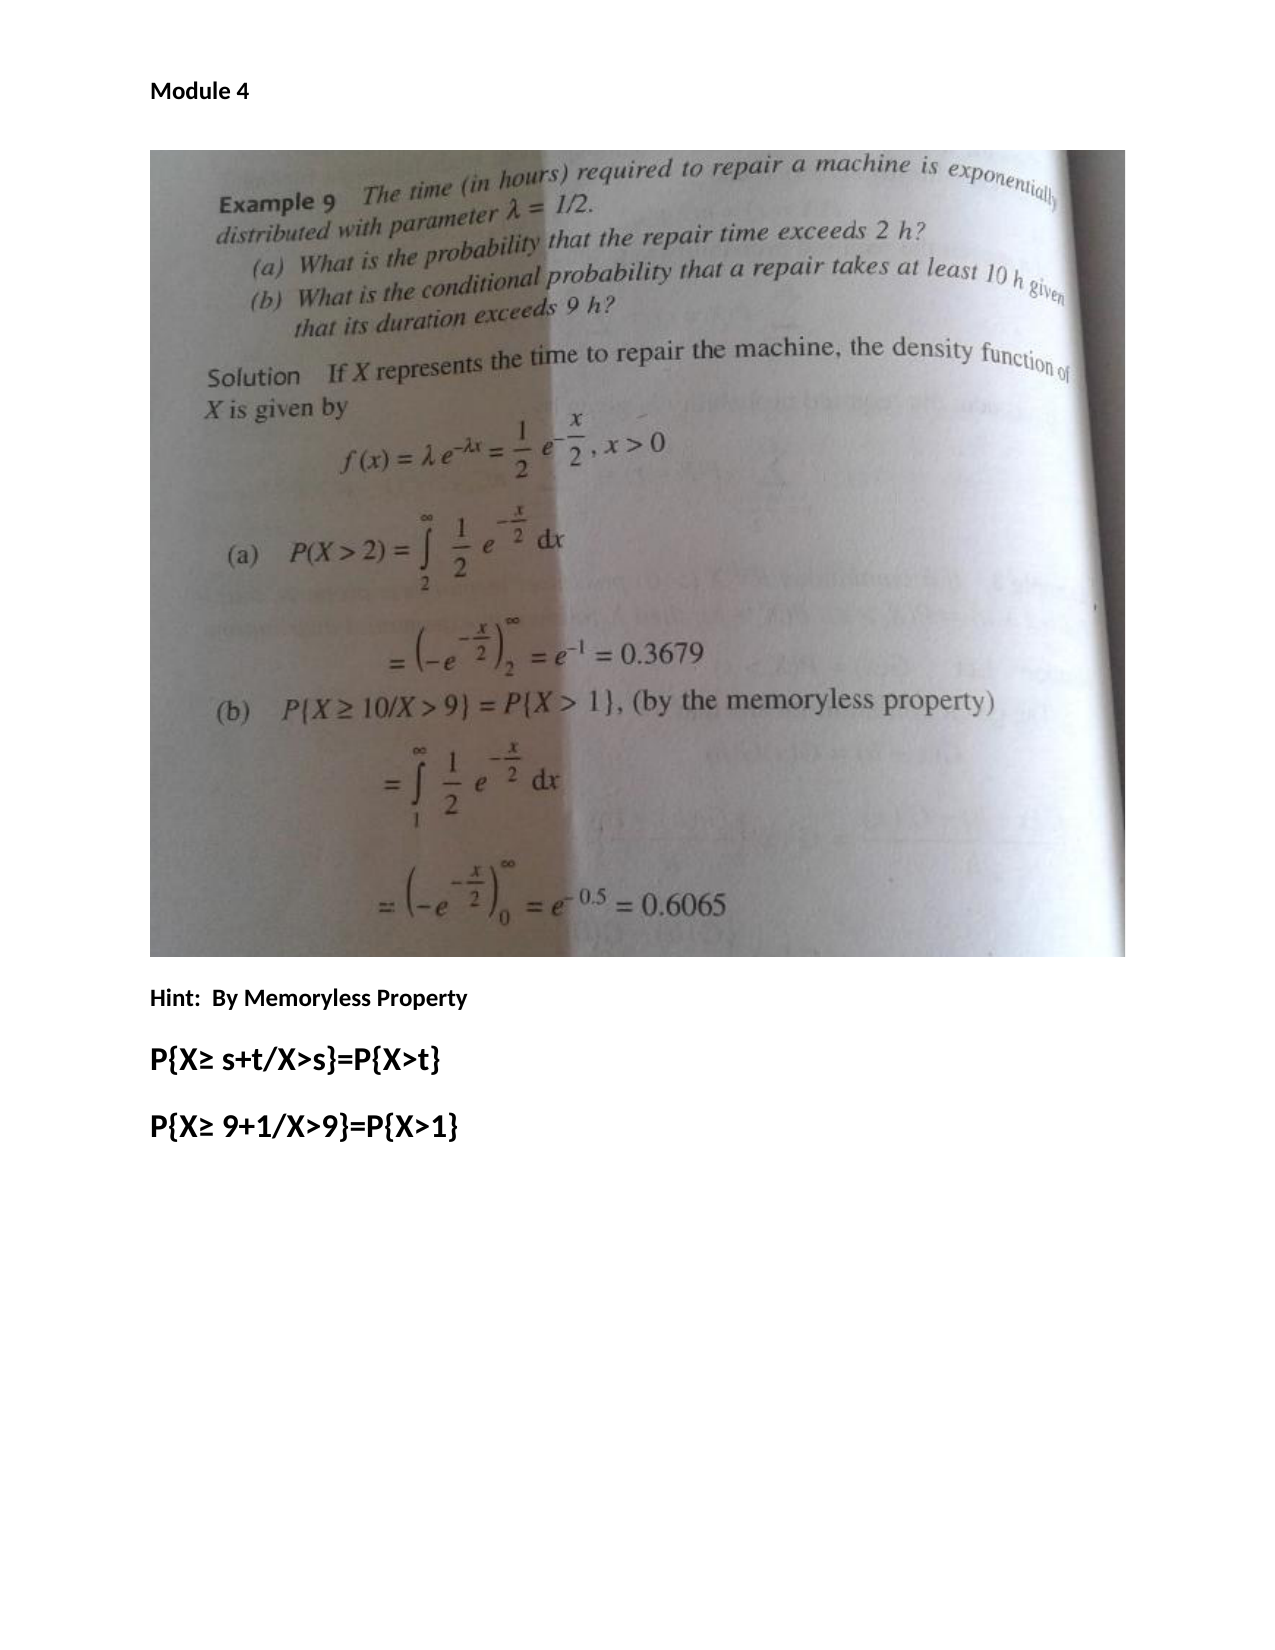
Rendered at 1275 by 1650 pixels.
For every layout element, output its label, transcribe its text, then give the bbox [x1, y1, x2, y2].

text Hint: By Memoryless Property [150, 982, 1125, 1012]
text P{X≥ s+t/X>s}=P{X>t} [150, 1038, 1125, 1078]
text P{X≥ 9+1/X>9}=P{X>1} [150, 1105, 1125, 1146]
